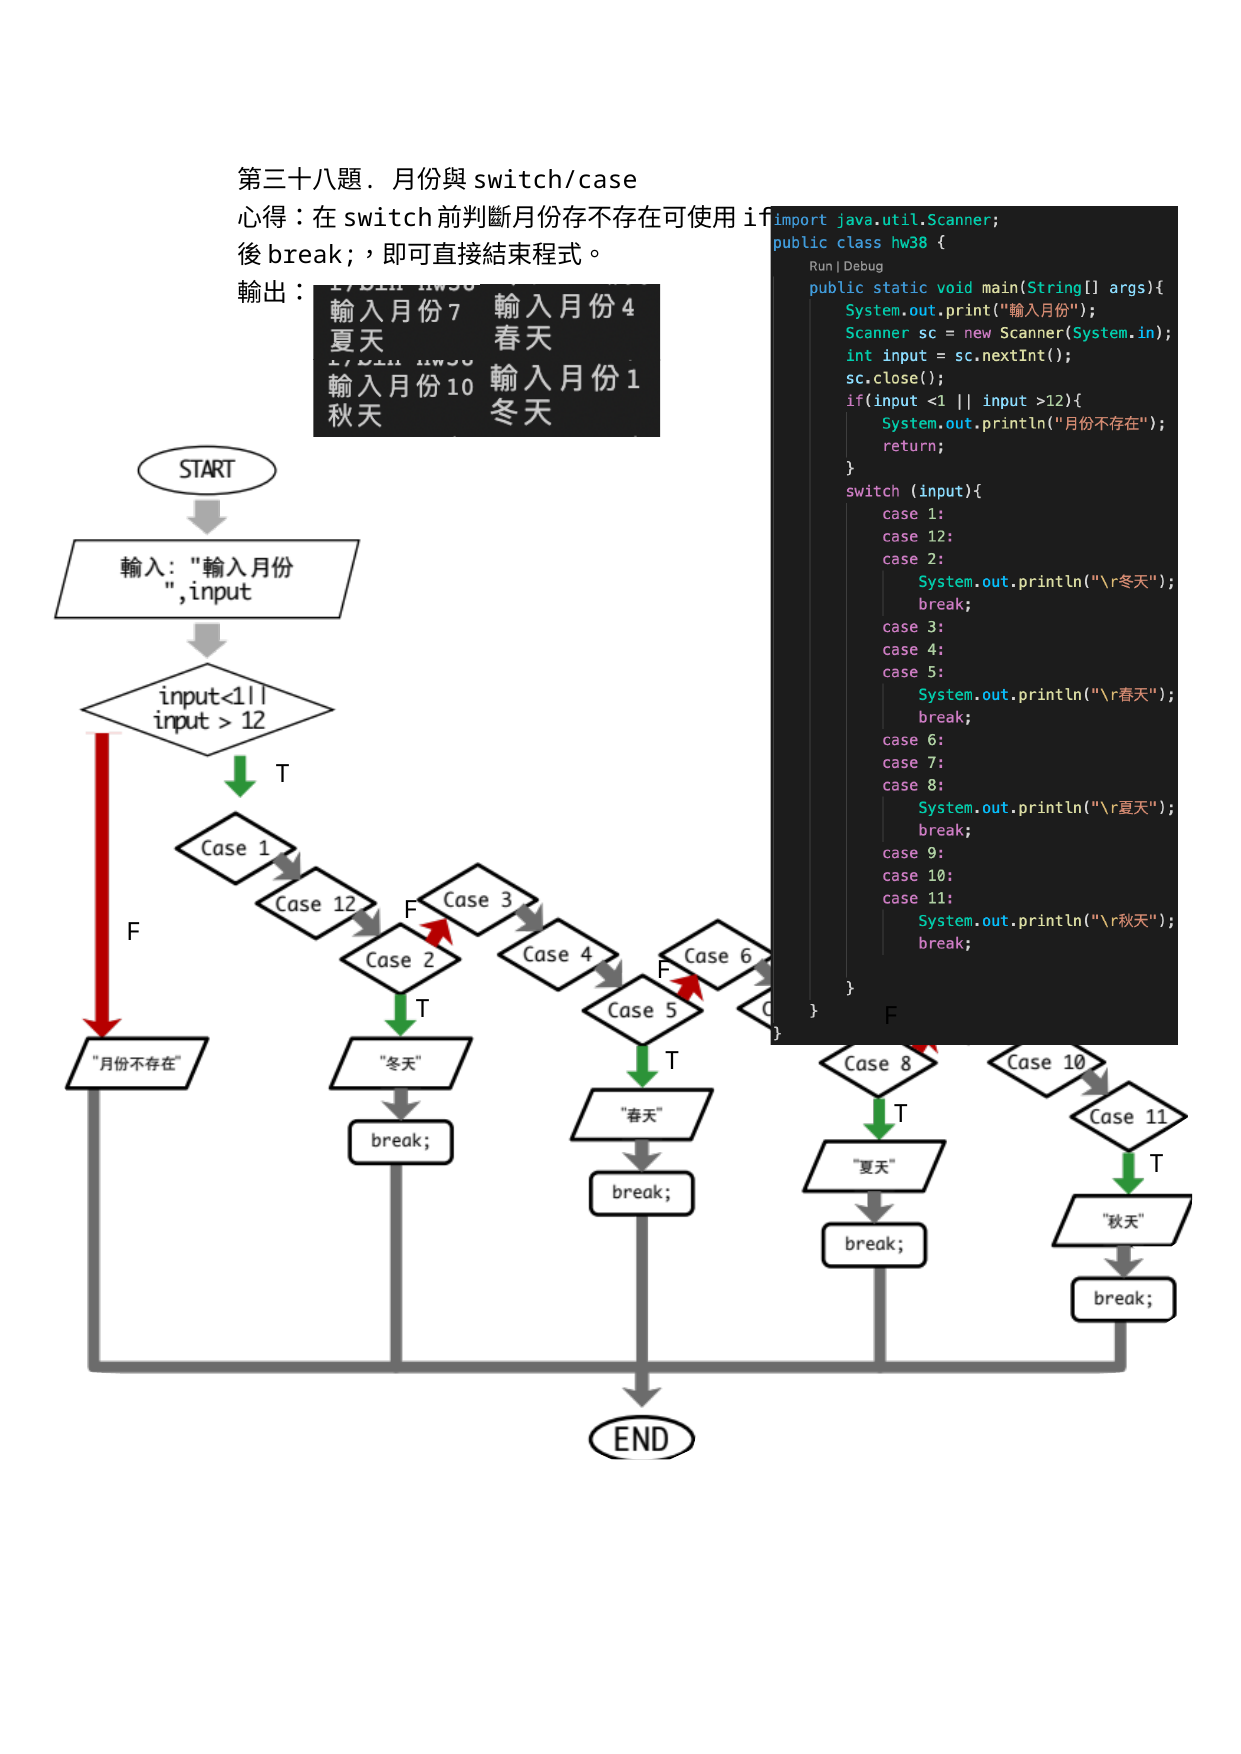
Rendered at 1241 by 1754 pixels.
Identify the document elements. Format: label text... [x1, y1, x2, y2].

list 心得：在switch前判斷月份存不存在可使用if 後break;，即可直接結束程式。 [237, 197, 1053, 272]
picture [313, 284, 661, 437]
list 輸出： [237, 272, 770, 309]
list 第三十八題. 月份與switch/case [237, 159, 1053, 197]
picture [770, 206, 1178, 1045]
